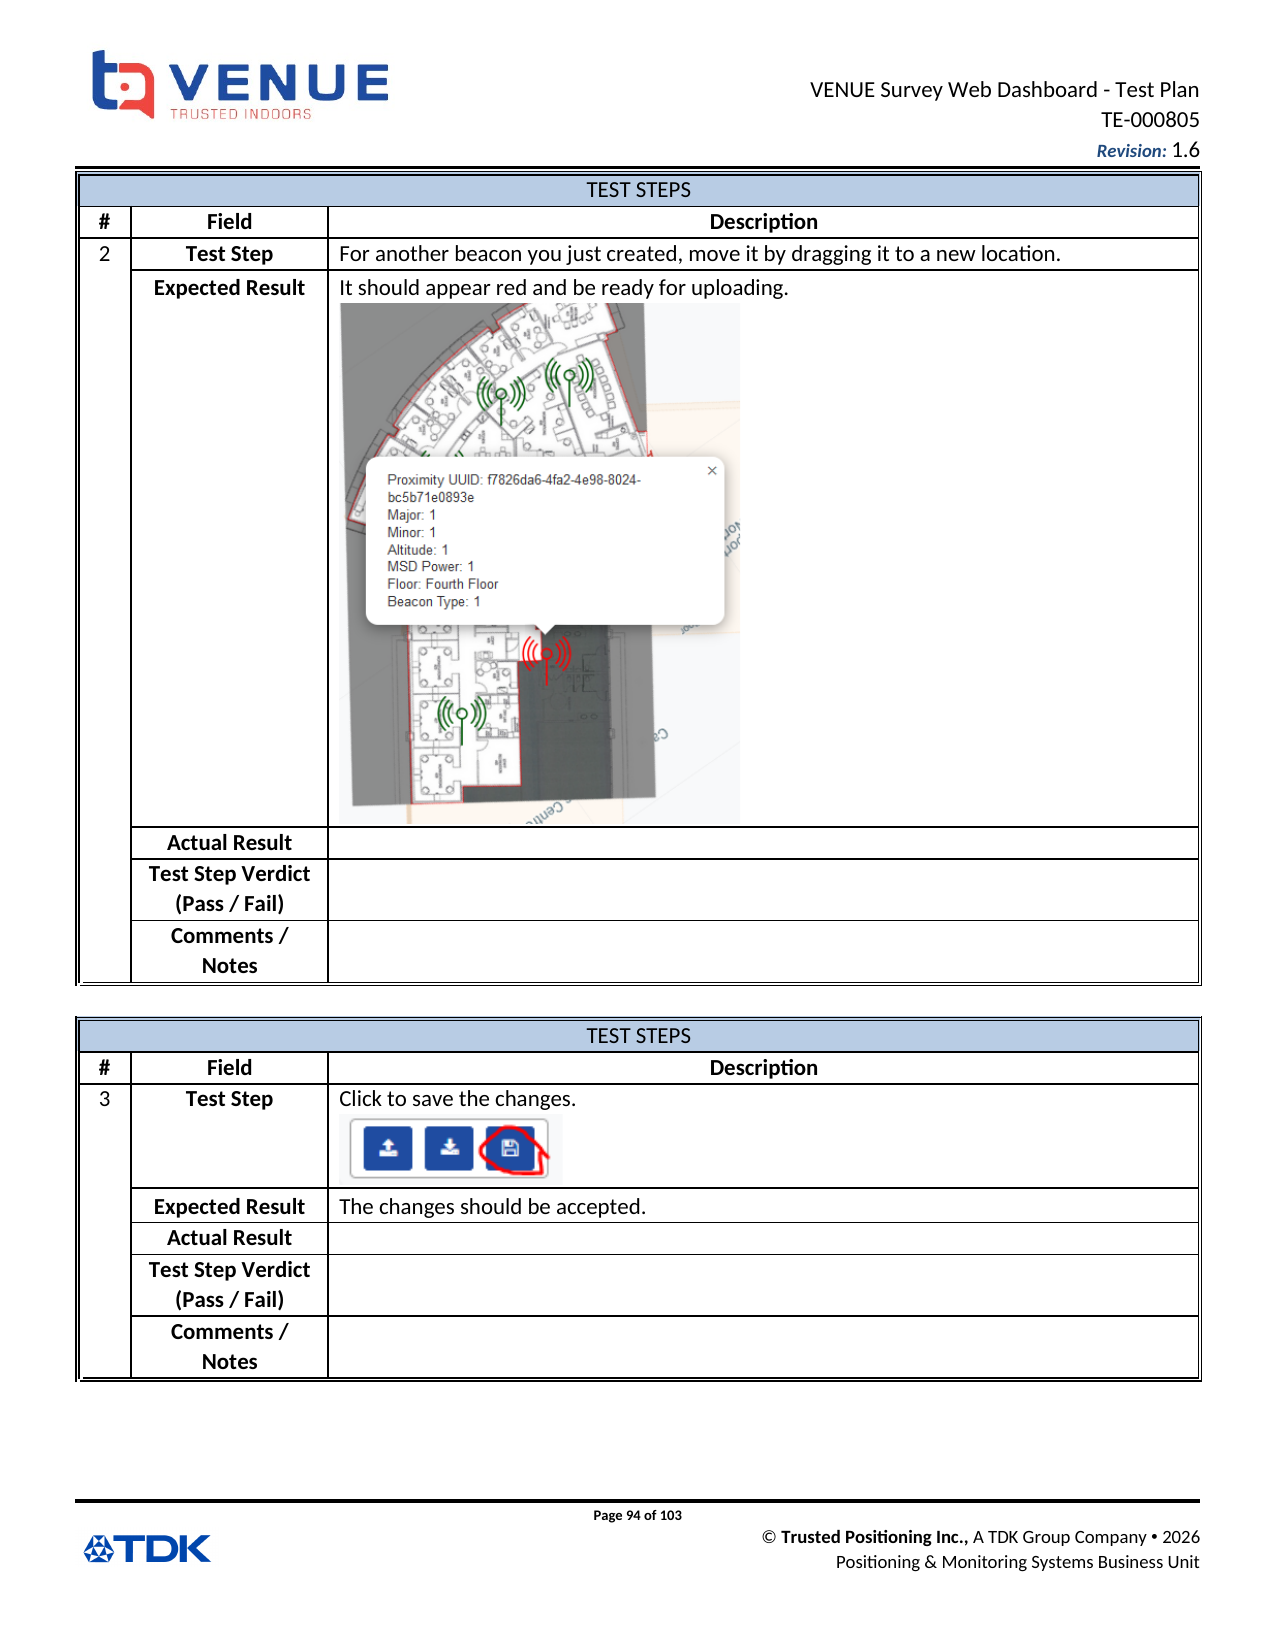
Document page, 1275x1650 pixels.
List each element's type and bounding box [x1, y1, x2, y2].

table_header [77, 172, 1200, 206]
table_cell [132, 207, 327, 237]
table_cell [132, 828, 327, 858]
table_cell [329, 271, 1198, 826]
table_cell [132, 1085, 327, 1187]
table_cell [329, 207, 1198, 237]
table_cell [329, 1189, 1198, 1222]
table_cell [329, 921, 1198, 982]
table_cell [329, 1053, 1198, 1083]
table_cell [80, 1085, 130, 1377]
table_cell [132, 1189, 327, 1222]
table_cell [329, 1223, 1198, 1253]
picture [339, 303, 741, 824]
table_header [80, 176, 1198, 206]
picture [75, 30, 403, 131]
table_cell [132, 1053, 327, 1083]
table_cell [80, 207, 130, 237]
picture [75, 1527, 219, 1567]
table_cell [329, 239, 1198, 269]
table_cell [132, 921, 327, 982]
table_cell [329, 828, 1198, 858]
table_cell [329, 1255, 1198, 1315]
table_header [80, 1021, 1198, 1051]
picture [339, 1114, 563, 1185]
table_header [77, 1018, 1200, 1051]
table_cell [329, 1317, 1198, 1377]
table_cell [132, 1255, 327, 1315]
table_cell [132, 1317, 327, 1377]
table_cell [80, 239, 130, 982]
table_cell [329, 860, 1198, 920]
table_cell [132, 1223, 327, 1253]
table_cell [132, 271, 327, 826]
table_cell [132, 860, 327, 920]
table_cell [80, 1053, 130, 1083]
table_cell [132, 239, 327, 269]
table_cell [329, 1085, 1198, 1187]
